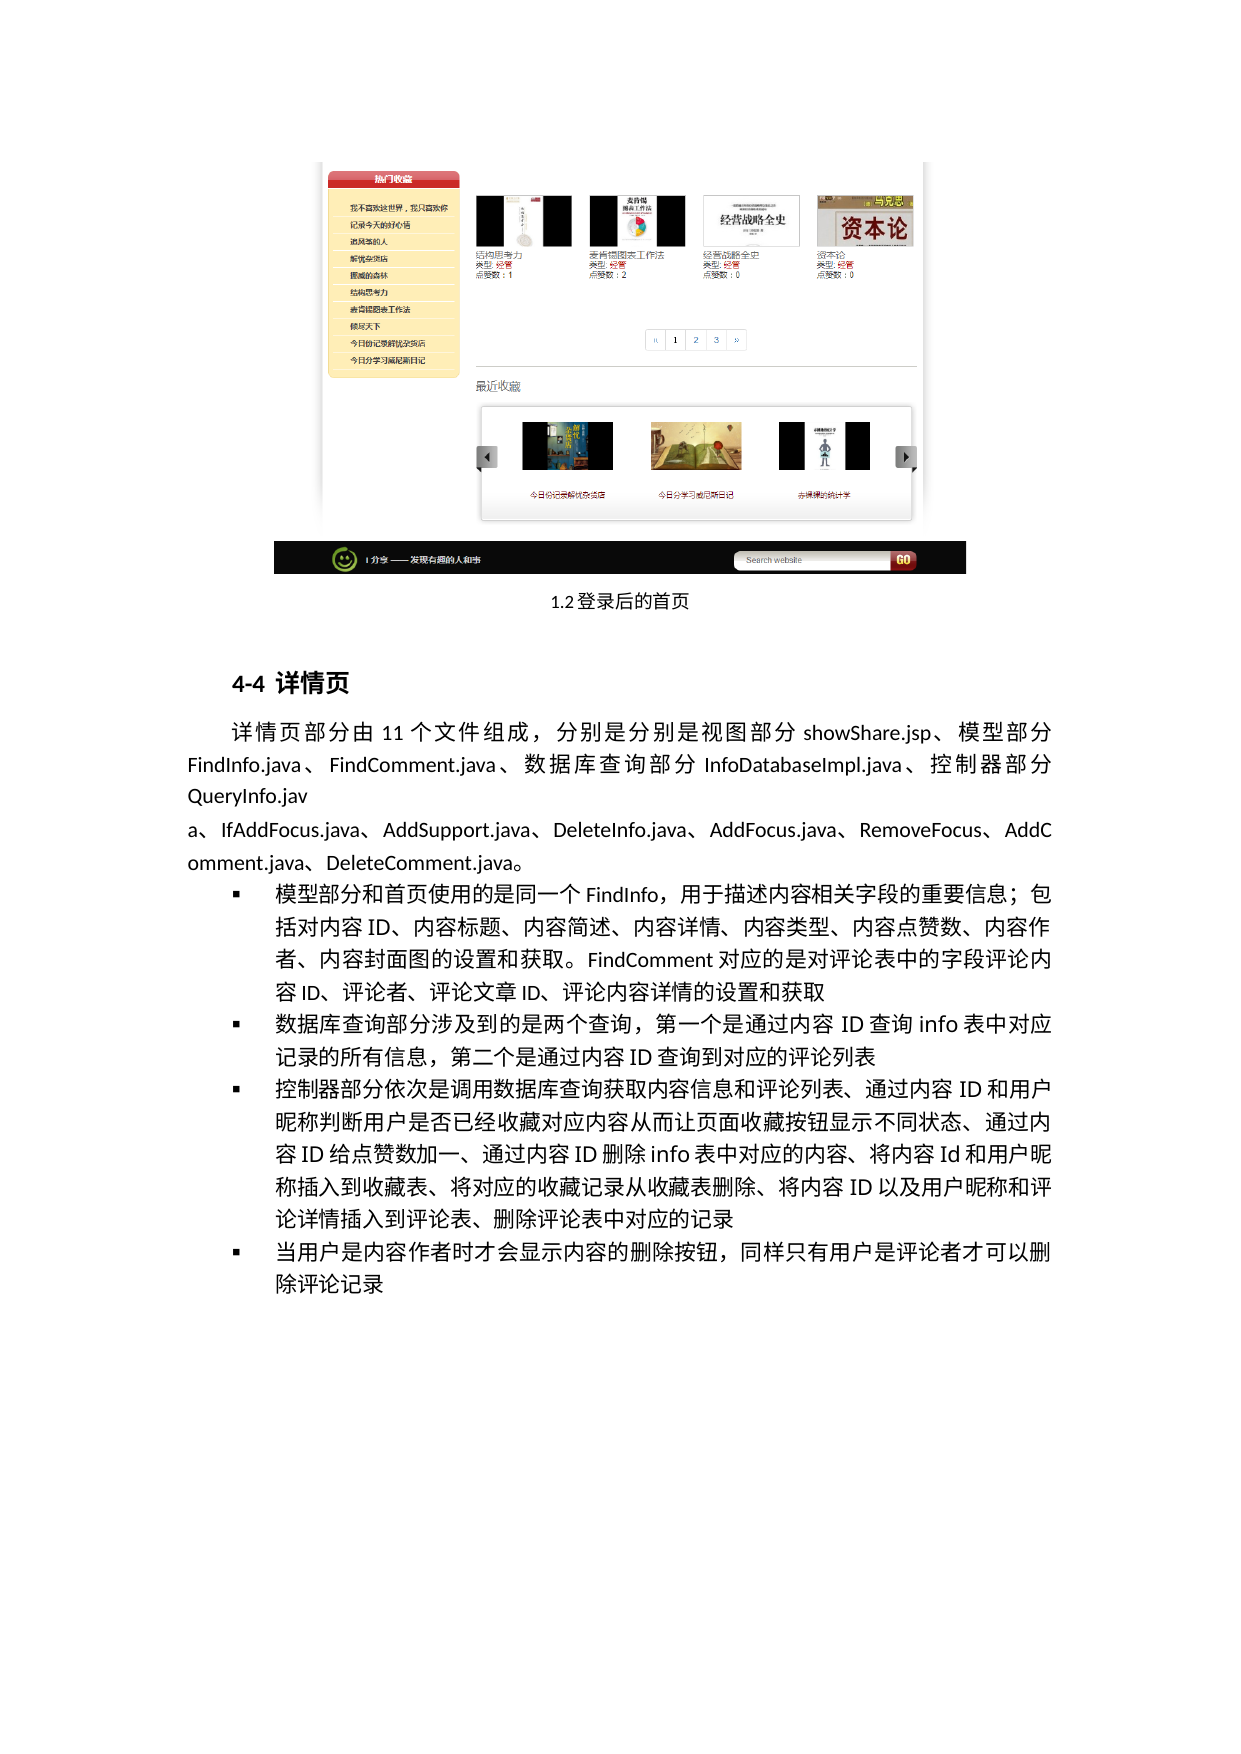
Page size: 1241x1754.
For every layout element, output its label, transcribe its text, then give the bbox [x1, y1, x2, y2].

list 数据库查询部分涉及到的是两个查询，第一个是通过内容ID查询info表中对应记录的所有信息，第二个是通过内容ID查询到对应的评论列表 [231, 1007, 1053, 1072]
picture [274, 162, 967, 574]
text 1.2登录后的首页 [187, 584, 1053, 617]
list 控制器部分依次是调用数据库查询获取内容信息和评论列表、通过内容ID和用户昵称判断用户是否已经收藏对应内容从而让页面收藏按钮显示不同状态、通过内容ID给点赞数加一、通过内容ID删除info表中对应的内容、将内容Id和用户昵称插入到收藏表、将对应的收藏记录从收藏表删除、将内容ID以及用户昵称和评论详情插入到评论表、删除评论表中对应的记录 [231, 1072, 1053, 1234]
list 模型部分和首页使用的是同一个FindInfo，用于描述内容相关字段的重要信息；包括对内容ID、内容标题、内容简述、内容详情、内容类型、内容点赞数、内容作者、内容封面图的设置和获取。FindComment对应的是对评论表中的字段评论内容ID、评论者、评论文章ID、评论内容详情的设置和获取 [231, 877, 1053, 1007]
list 当用户是内容作者时才会显示内容的删除按钮，同样只有用户是评论者才可以删除评论记录 [231, 1234, 1053, 1299]
text 详情页 [232, 649, 1053, 714]
text 详情页部分由11个文件组成，分别是分别是视图部分showShare.jsp、模型部分FindInfo.java、FindComment.java、数据库查询部分InfoDatabaseImpl.java、控制器部分QueryInfo.java、IfAddFocus.java、AddSupport.java、DeleteInfo.java、AddFocus.java、RemoveFocus、AddComment.java、DeleteComment.java。 [187, 714, 1053, 877]
